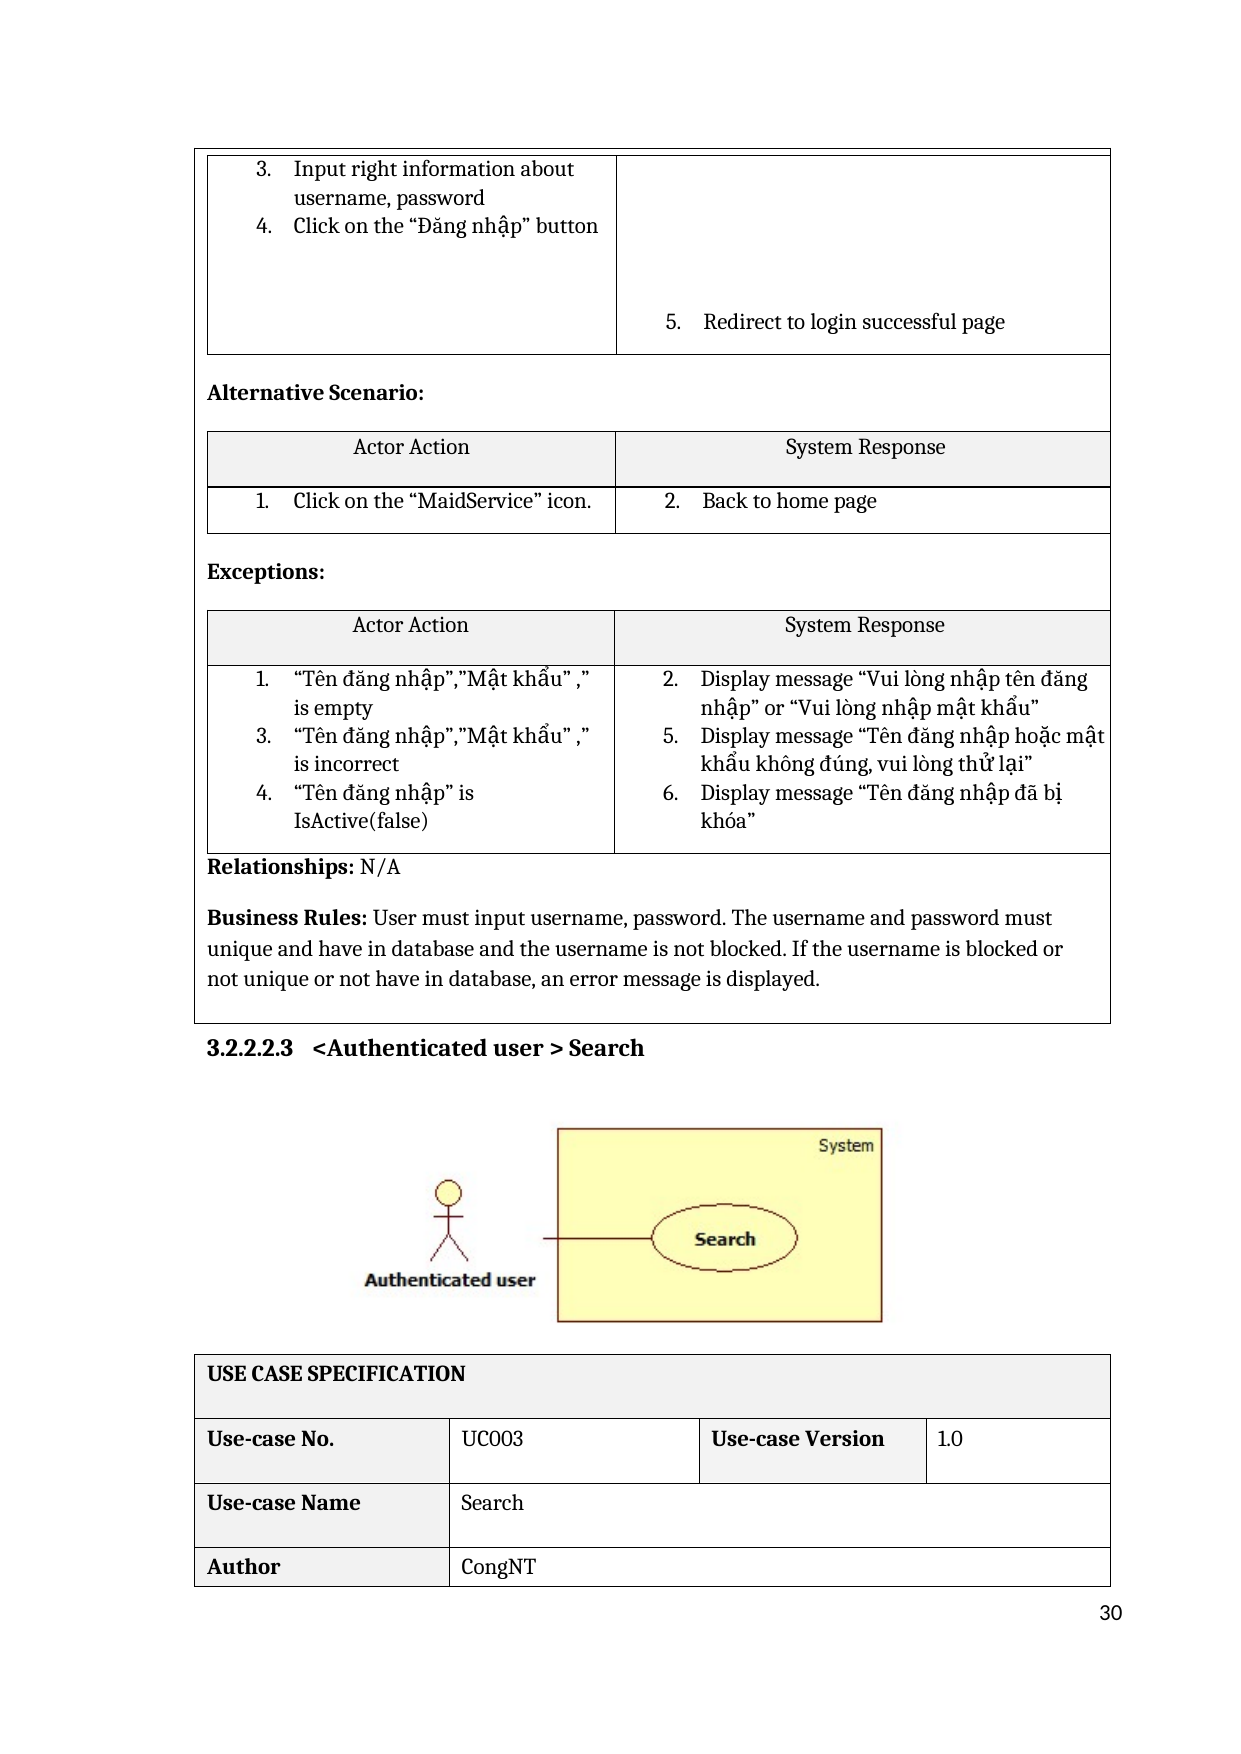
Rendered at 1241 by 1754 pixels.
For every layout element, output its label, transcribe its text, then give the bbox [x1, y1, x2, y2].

table_cell UC003 [450, 1419, 699, 1482]
table_cell Author [195, 1548, 449, 1586]
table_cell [195, 149, 1110, 1023]
table_cell Search [450, 1484, 1110, 1547]
table_cell Use-case No. [195, 1419, 449, 1482]
table_cell CongNT [450, 1548, 1110, 1586]
picture [326, 1097, 914, 1354]
table_cell Use-case Name [195, 1484, 449, 1547]
table_header USE CASE SPECIFICATION [195, 1355, 1110, 1418]
table_cell 1.0 [927, 1419, 1110, 1482]
table_cell Use-case Version [700, 1419, 926, 1482]
subtitle <Authenticated user > Search [207, 1034, 1122, 1063]
